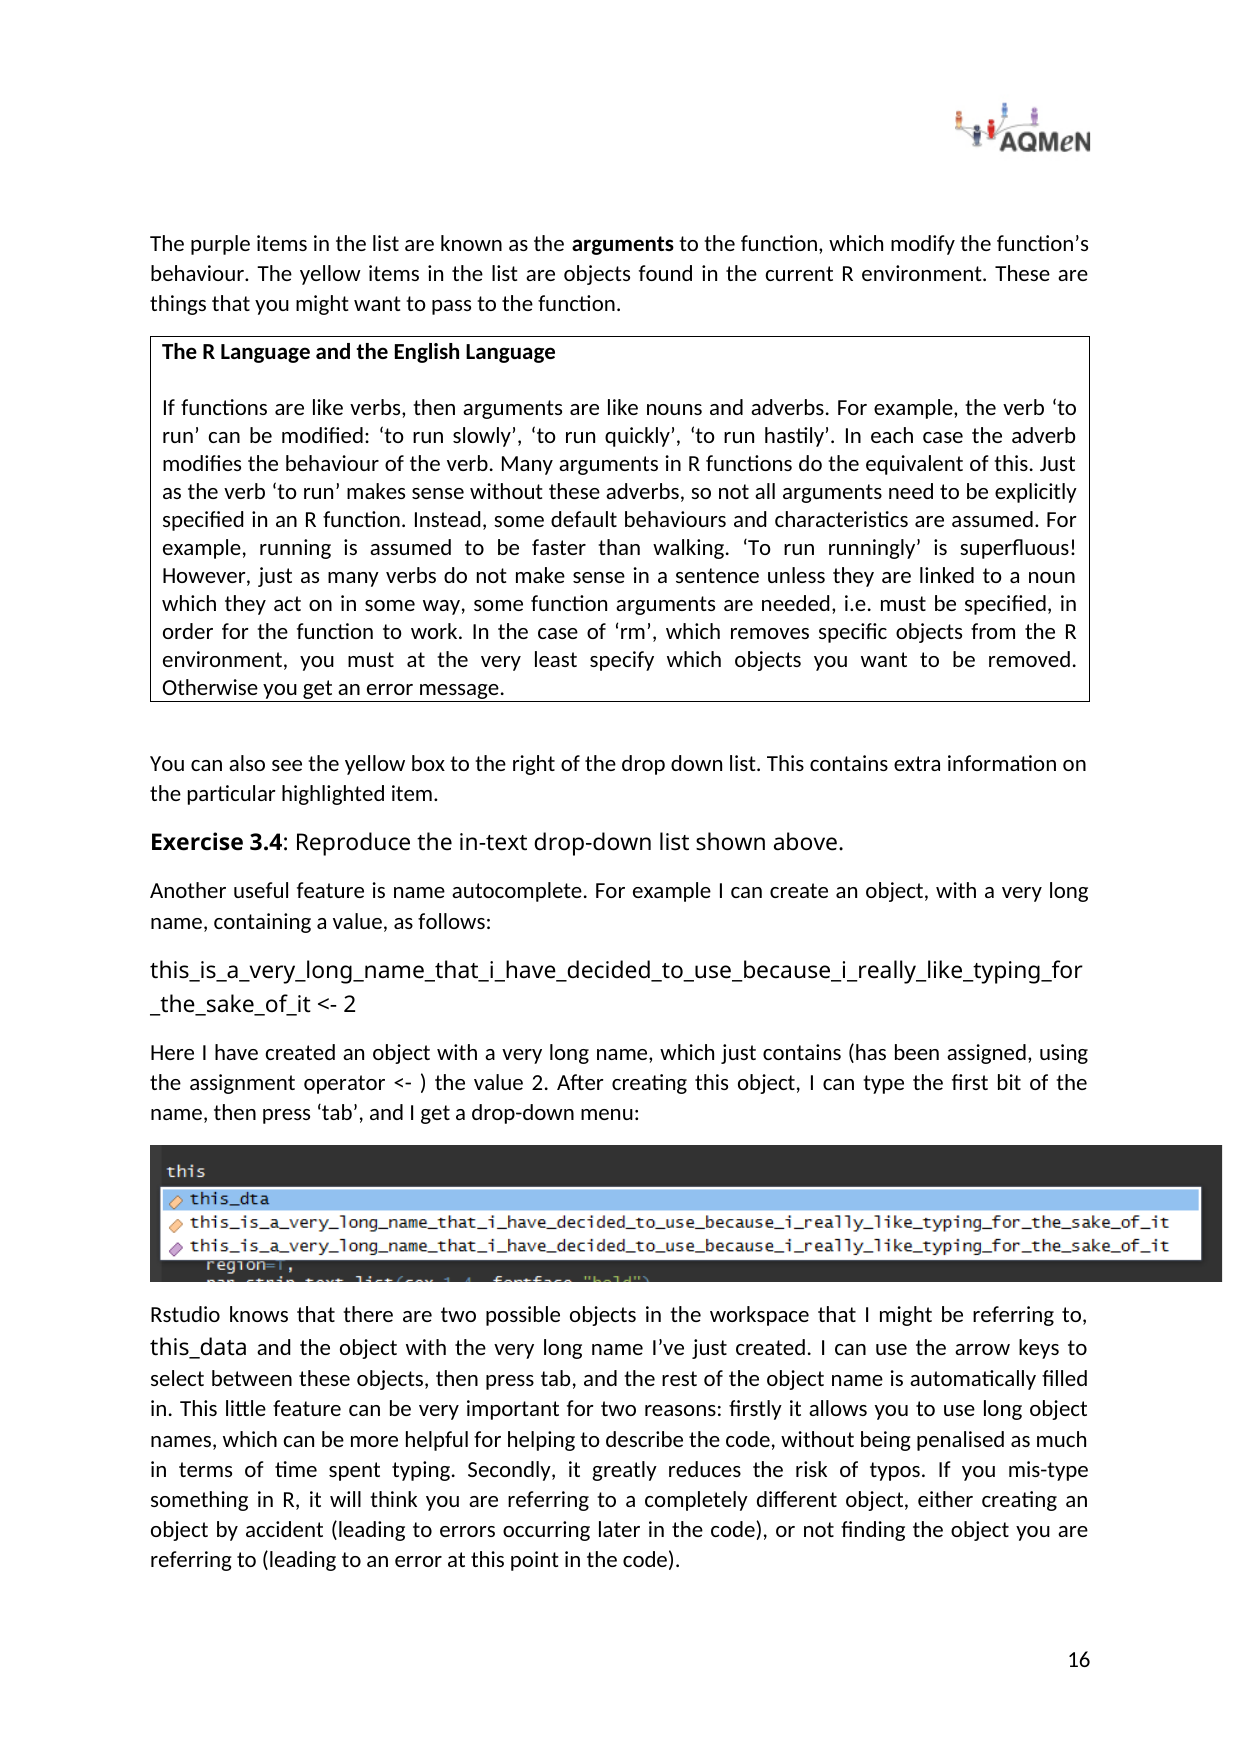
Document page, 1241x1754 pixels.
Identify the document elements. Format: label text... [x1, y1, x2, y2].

table_header The R Language and the English Language If functions are like verbs, then arguments are like nouns and adverbs. For example, the verb ‘to run’ can be modified: ‘to run slowly’, ‘to run quickly’, ‘to run hastily’. In each case the adverb modifies the behaviour of the verb. Many arguments in R functions do the equivalent of this. Just as the verb ‘to run’ makes sense without these adverbs, so not all arguments need to be explicitly specified in an R function. Instead, some default behaviours and characteristics are assumed. For example, running is assumed to be faster than walking. ‘To run runningly’ is superfluous! However, just as many verbs do not make sense in a sentence unless they are linked to a noun which they act on in some way, some function arguments are needed, i.e. must be specified, in order for the function to work. In the case of ‘rm’, which removes specific objects from the R environment, you must at the very least specify which objects you want to be removed. Otherwise you get an error message. [151, 337, 1089, 701]
picture [150, 1145, 1223, 1282]
text Another useful feature is name autocomplete. For example I can create an object, with a very long name, containing a value, as follows: [150, 877, 1090, 935]
picture [955, 73, 1091, 182]
text this_is_a_very_long_name_that_i_have_decided_to_use_because_i_really_like_typing_for_the_sake_of_it <- 2 [150, 954, 1090, 1019]
text Exercise 3.4: Reproduce the in-text drop-down list shown above. [150, 826, 1090, 857]
text Rstudio knows that there are two possible objects in the workspace that I might be referring to, this_data and the object with the very long name I’ve just created. I can use the arrow keys to select between these objects, then press tab, and the rest of the object name is automatically filled in. This little feature can be very important for two reasons: firstly it allows you to use long object names, which can be more helpful for helping to describe the code, without being penalised as much in terms of time spent typing. Secondly, it greatly reduces the risk of typos. If you mis-type something in R, it will think you are referring to a completely different object, either creating an object by accident (leading to errors occurring later in the code), or not finding the object you are referring to (leading to an error at this point in the code). [150, 1300, 1090, 1573]
text Here I have created an object with a very long name, which just contains (has been assigned, using the assignment operator <- ) the value 2. After creating this object, I can type the first bit of the name, then press ‘tab’, and I get a drop-down menu: [150, 1038, 1090, 1126]
text You can also see the yellow box to the right of the drop down list. This contains extra information on the particular highlighted item. [150, 749, 1090, 807]
text The purple items in the list are known as the arguments to the function, which modify the function’s behaviour. The yellow items in the list are objects found in the current R environment. These are things that you might want to pass to the function. [150, 229, 1090, 317]
